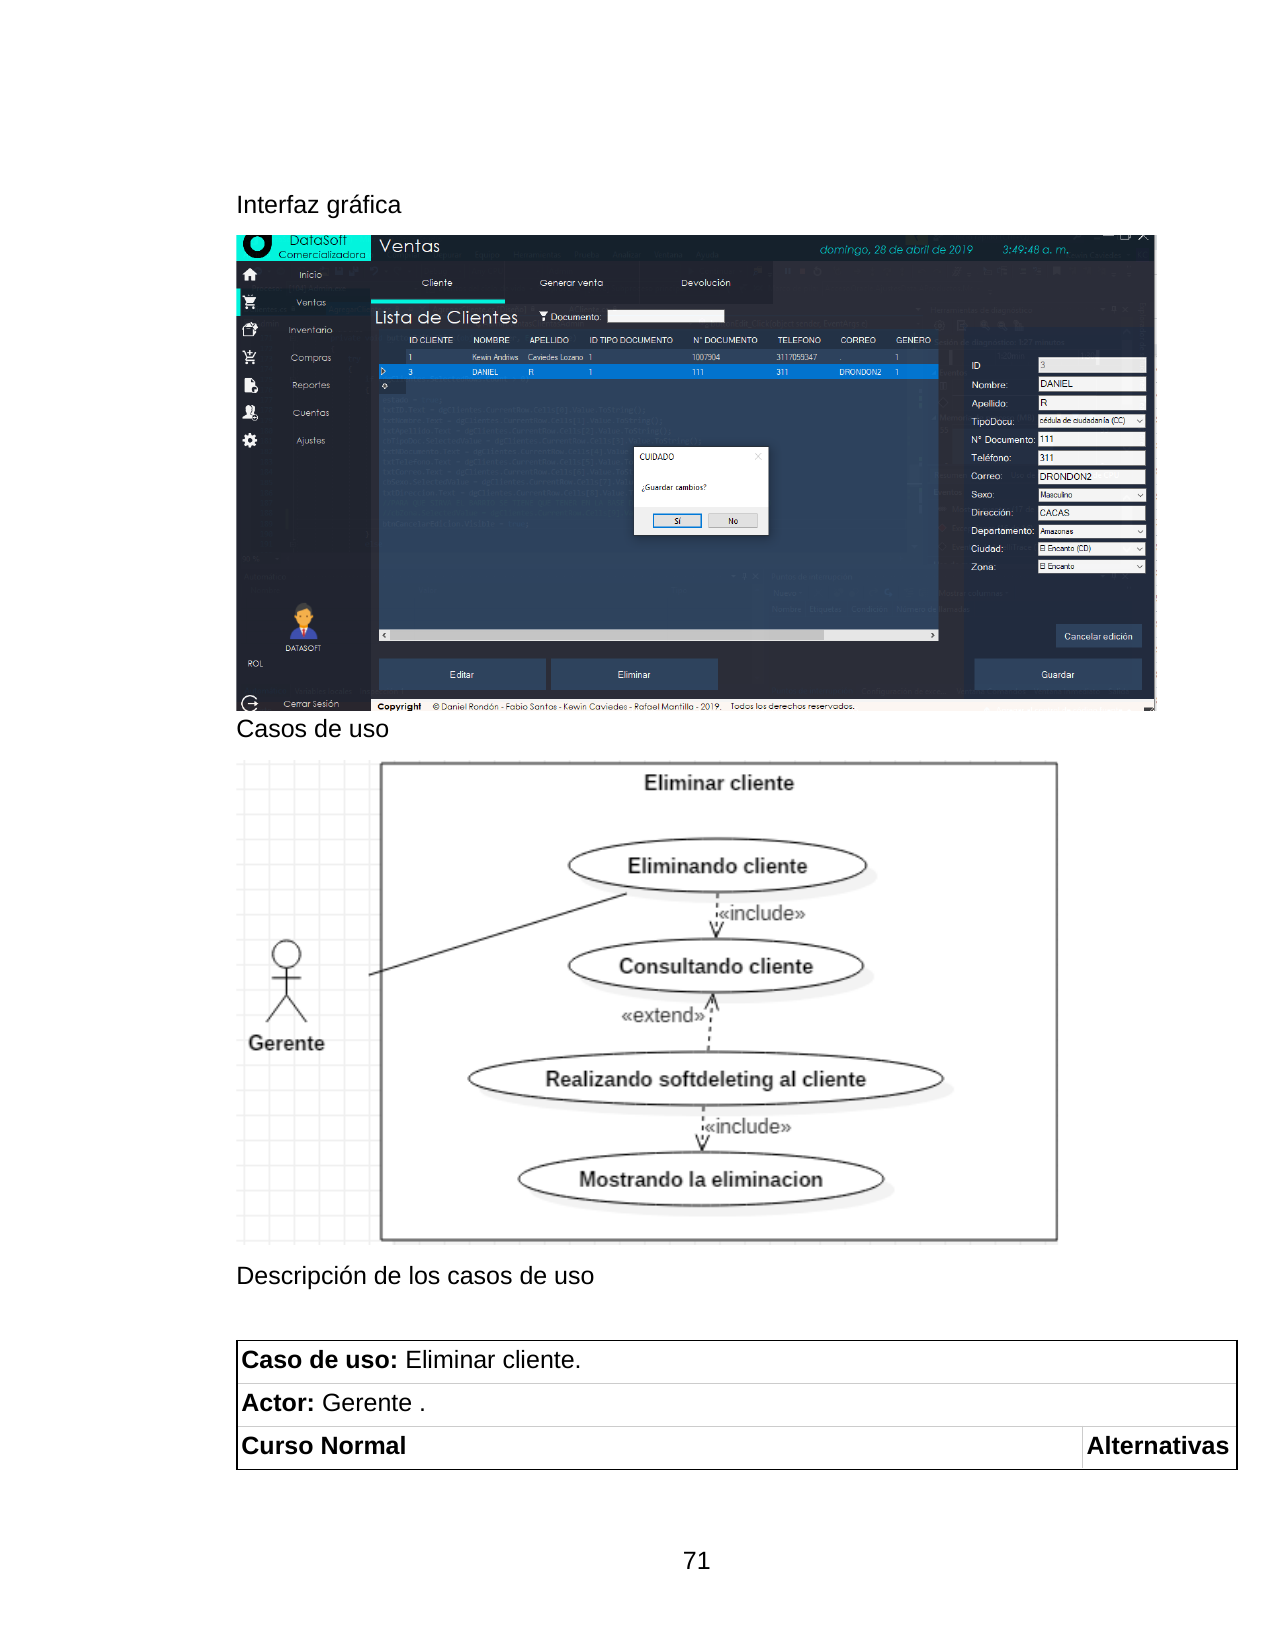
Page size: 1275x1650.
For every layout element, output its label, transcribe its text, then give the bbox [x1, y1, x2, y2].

table_cell Actor: Gerente . [238, 1384, 1236, 1426]
picture [236, 760, 1059, 1245]
text Descripción de los casos de uso [236, 1261, 1157, 1323]
picture [236, 235, 1157, 711]
table_cell Alternativas [1083, 1427, 1236, 1468]
text Interfaz gráfica [236, 190, 1157, 218]
table_cell Curso Normal [238, 1427, 1082, 1468]
text Casos de uso [236, 711, 1157, 743]
table_header Caso de uso: Eliminar cliente. [238, 1341, 1236, 1383]
